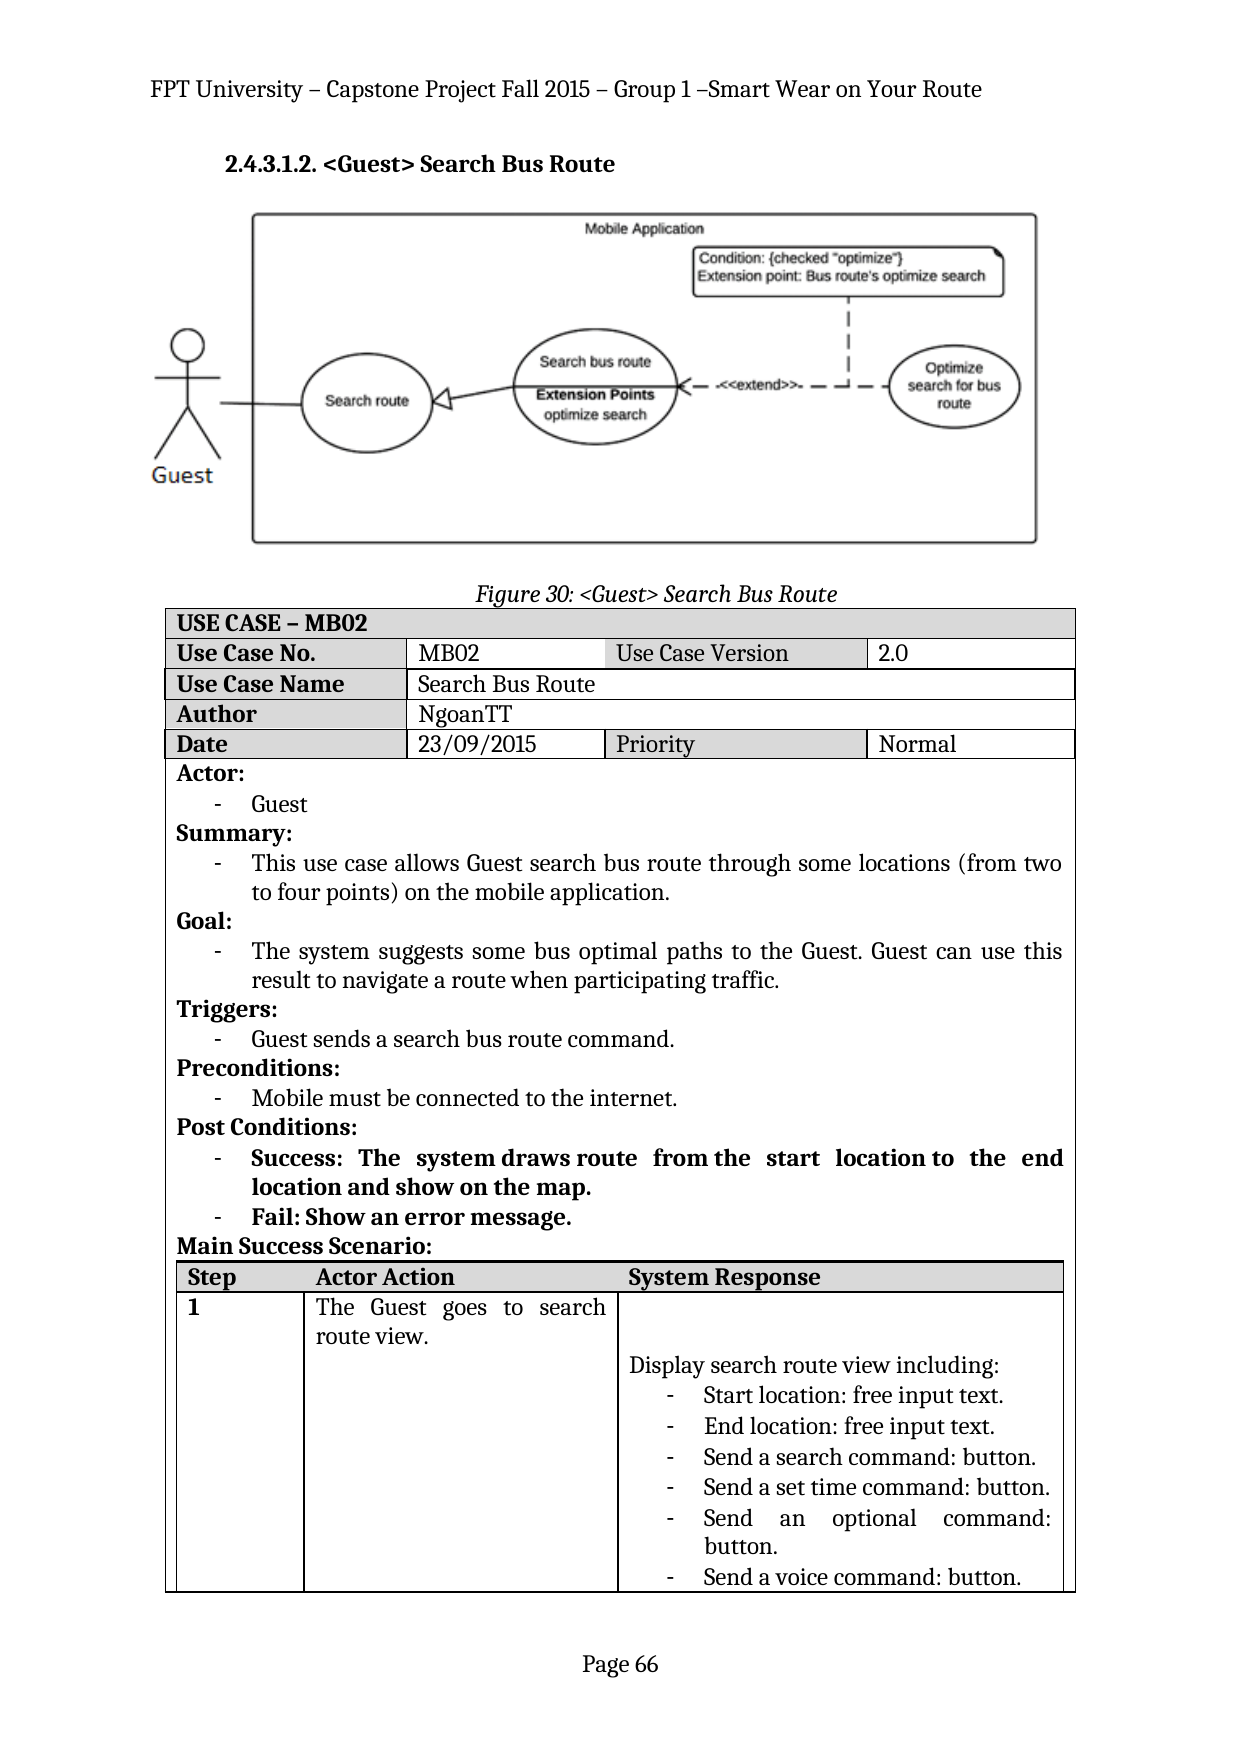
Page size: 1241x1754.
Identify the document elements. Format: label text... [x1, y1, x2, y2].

table_cell Priority [606, 730, 866, 758]
table_header USE CASE – MB02 [166, 609, 1075, 638]
table_cell Author [166, 700, 406, 728]
picture [150, 183, 1069, 576]
table_cell Date [166, 730, 406, 758]
table_cell Normal [868, 730, 1074, 758]
subtitle <Guest> Search Bus Route [225, 150, 1090, 179]
table_cell Use Case Name [166, 669, 406, 699]
table_cell MB02 [407, 639, 604, 668]
table_cell Search Bus Route [408, 670, 1074, 699]
table_cell Use Case Version [605, 639, 867, 668]
table_cell NgoanTT [407, 700, 1075, 728]
table_cell 2.0 [868, 639, 1075, 668]
text Figure 30: <Guest> Search Bus Route [150, 579, 1090, 608]
table_cell 23/09/2015 [408, 730, 604, 758]
table_cell Use Case No. [166, 639, 406, 668]
